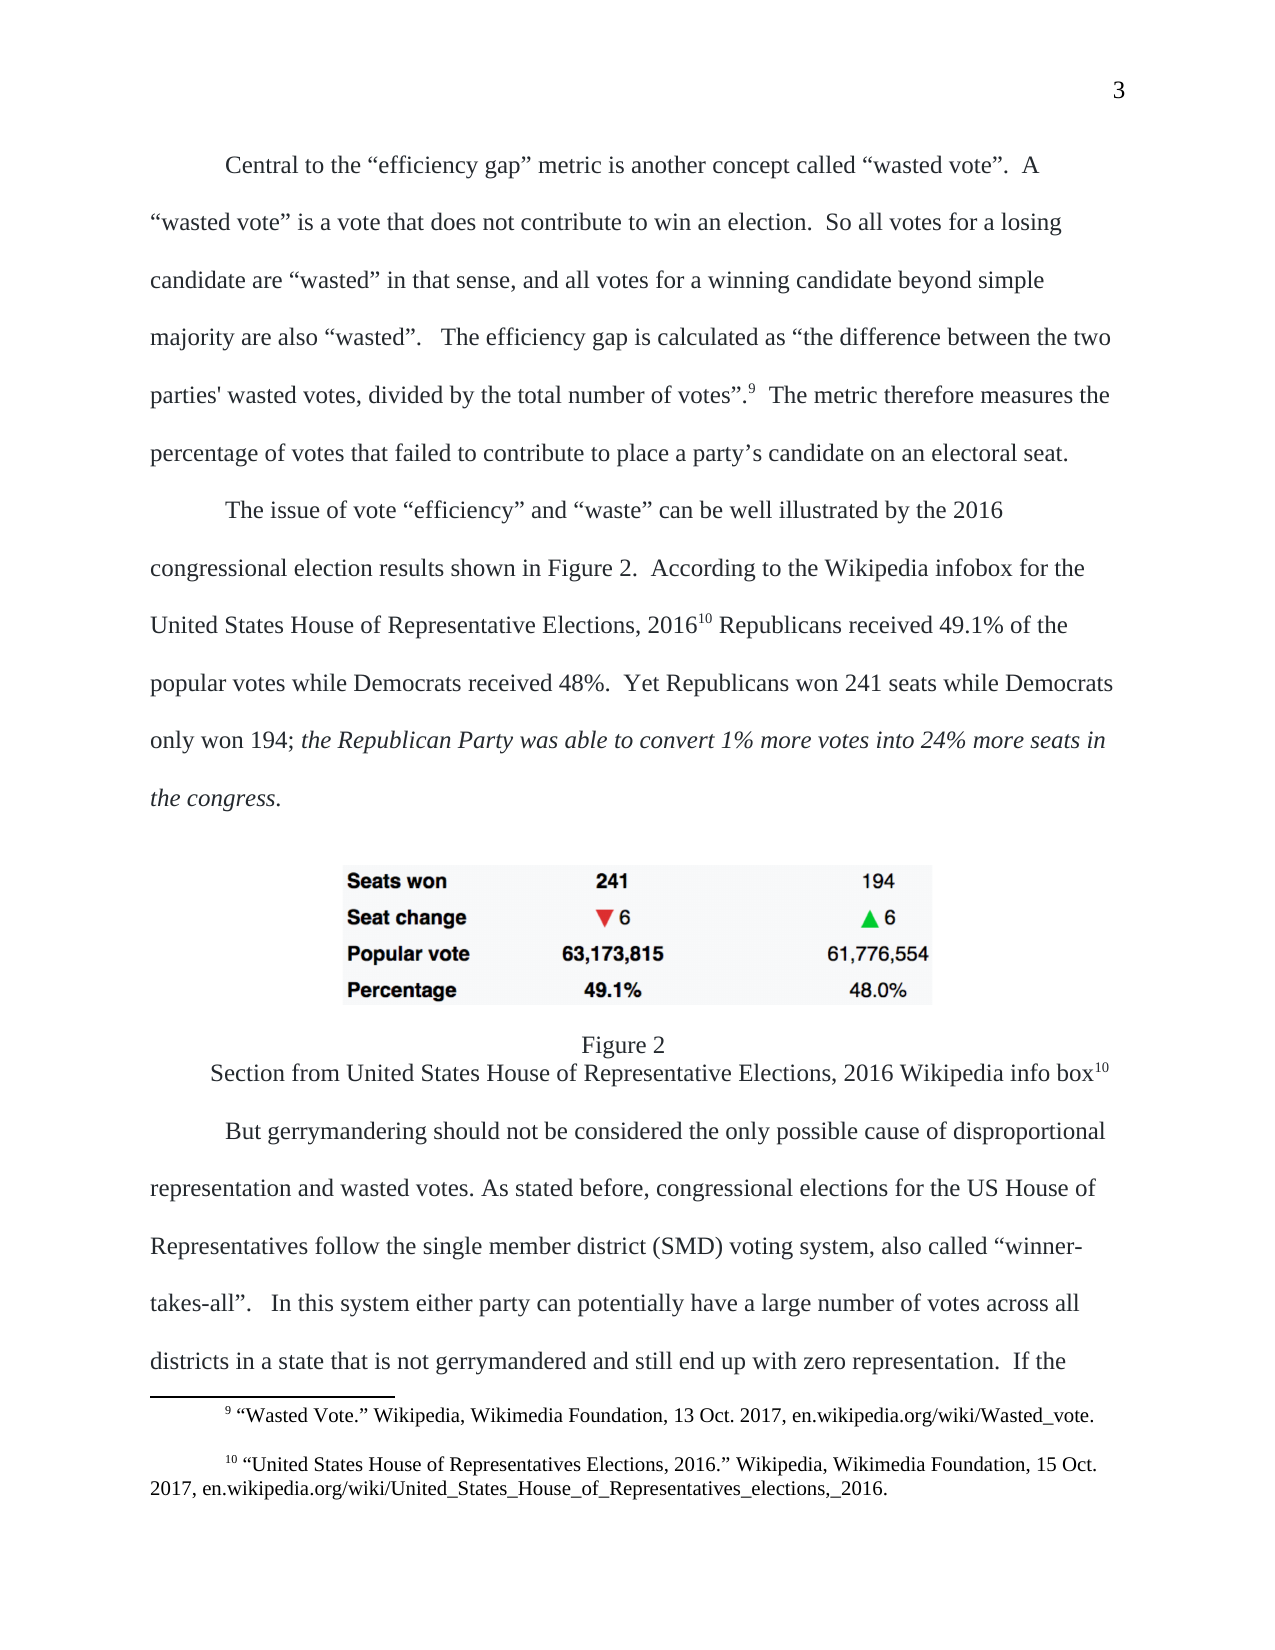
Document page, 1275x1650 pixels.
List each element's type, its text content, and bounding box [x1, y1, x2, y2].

text The issue of vote “efficiency” and “waste” can be well illustrated by the 2016 congressional election results shown in Figure 2. According to the Wikipedia infobox for the United States House of Representative Elections, 201610 Republicans received 49.1% of the popular votes while Democrats received 48%. Yet Republicans won 241 seats while Democrats only won 194; the Republican Party was able to convert 1% more votes into 24% more seats in the congress. [150, 495, 1125, 811]
picture [342, 865, 933, 1005]
text Figure 2 [150, 1030, 1125, 1058]
text Section from United States House of Representative Elections, 2016 Wikipedia info box [150, 1058, 1125, 1087]
text Central to the “efficiency gap” metric is another concept called “wasted vote”. A “wasted vote” is a vote that does not contribute to win an election. So all votes for a losing candidate are “wasted” in that sense, and all votes for a winning candidate beyond simple majority are also “wasted”. The efficiency gap is calculated as “the difference between the two parties' wasted votes, divided by the total number of votes”. The metric therefore measures the percentage of votes that failed to contribute to place a party’s candidate on an electoral seat. [150, 150, 1125, 466]
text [150, 1116, 1125, 1375]
